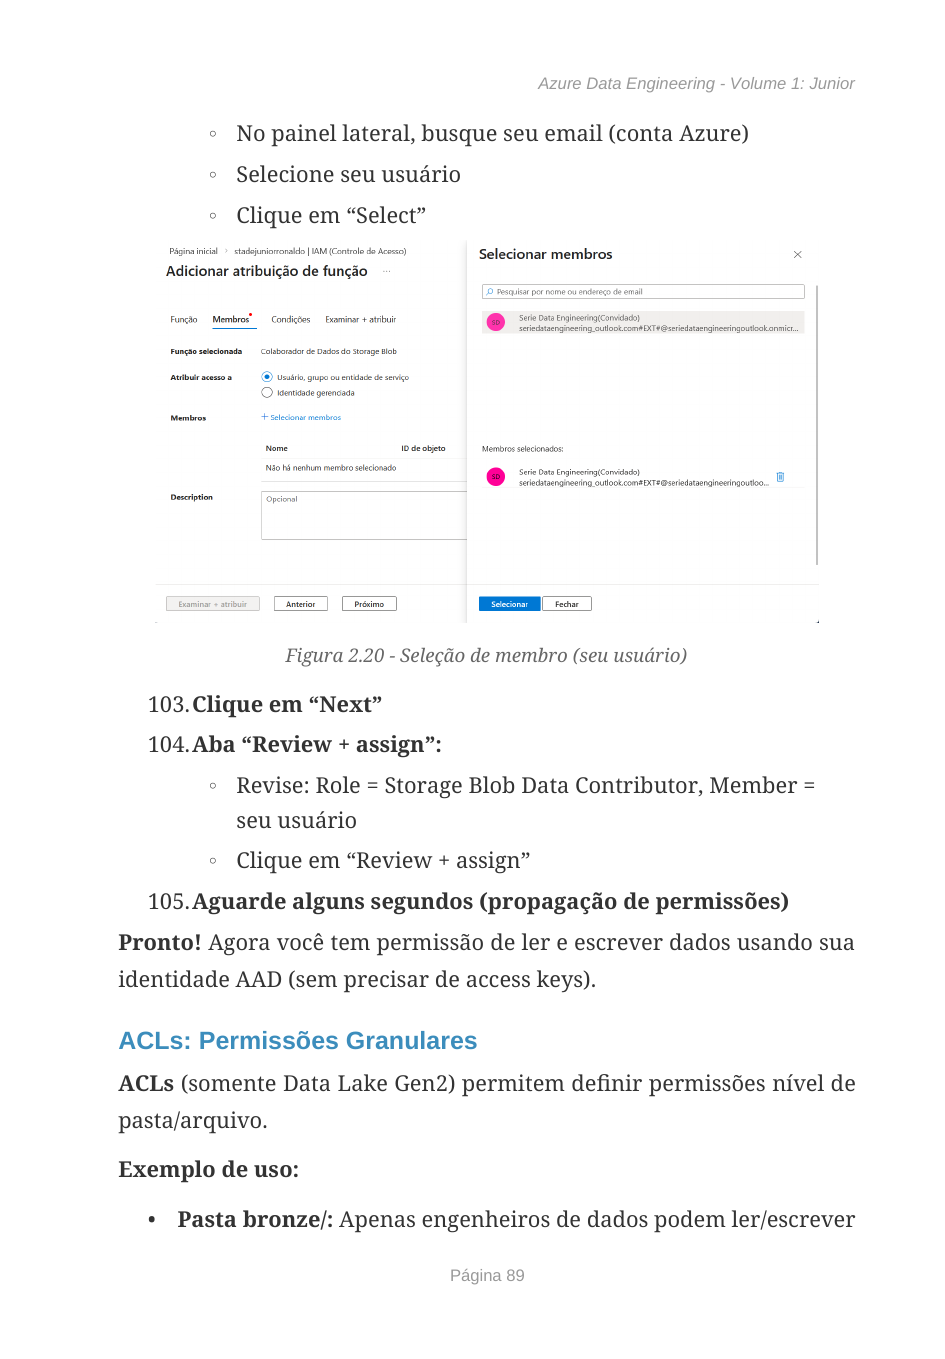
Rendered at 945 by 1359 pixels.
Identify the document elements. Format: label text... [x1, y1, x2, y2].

picture [155, 240, 819, 623]
list Clique em “Next” [148, 689, 856, 718]
list Revise: Role = Storage Blob Data Contributor, Member = seu usuário [207, 770, 856, 834]
text ACLs (somente Data Lake Gen2) permitem definir permissões nível de pasta/arquivo. [118, 1067, 856, 1134]
text Figura 2.20 - Seleção de membro (seu usuário) [118, 642, 856, 668]
list Aba “Review + assign”: [148, 729, 856, 759]
list Selecione seu usuário [207, 159, 856, 189]
list No painel lateral, busque seu email (conta Azure) [207, 118, 856, 148]
list Clique em “Review + assign” [207, 845, 856, 875]
text Pronto! Agora você tem permissão de ler e escrever dados usando sua identidade AAD (sem precisar de access keys). [118, 927, 856, 994]
list Pasta bronze/: Apenas engenheiros de dados podem ler/escrever [148, 1204, 856, 1234]
text Exemplo de uso: [118, 1154, 856, 1184]
list Aguarde alguns segundos (propagação de permissões) [148, 886, 856, 916]
subtitle ACLs: Permissões Granulares [118, 1026, 856, 1055]
list Clique em “Select” [207, 199, 856, 229]
